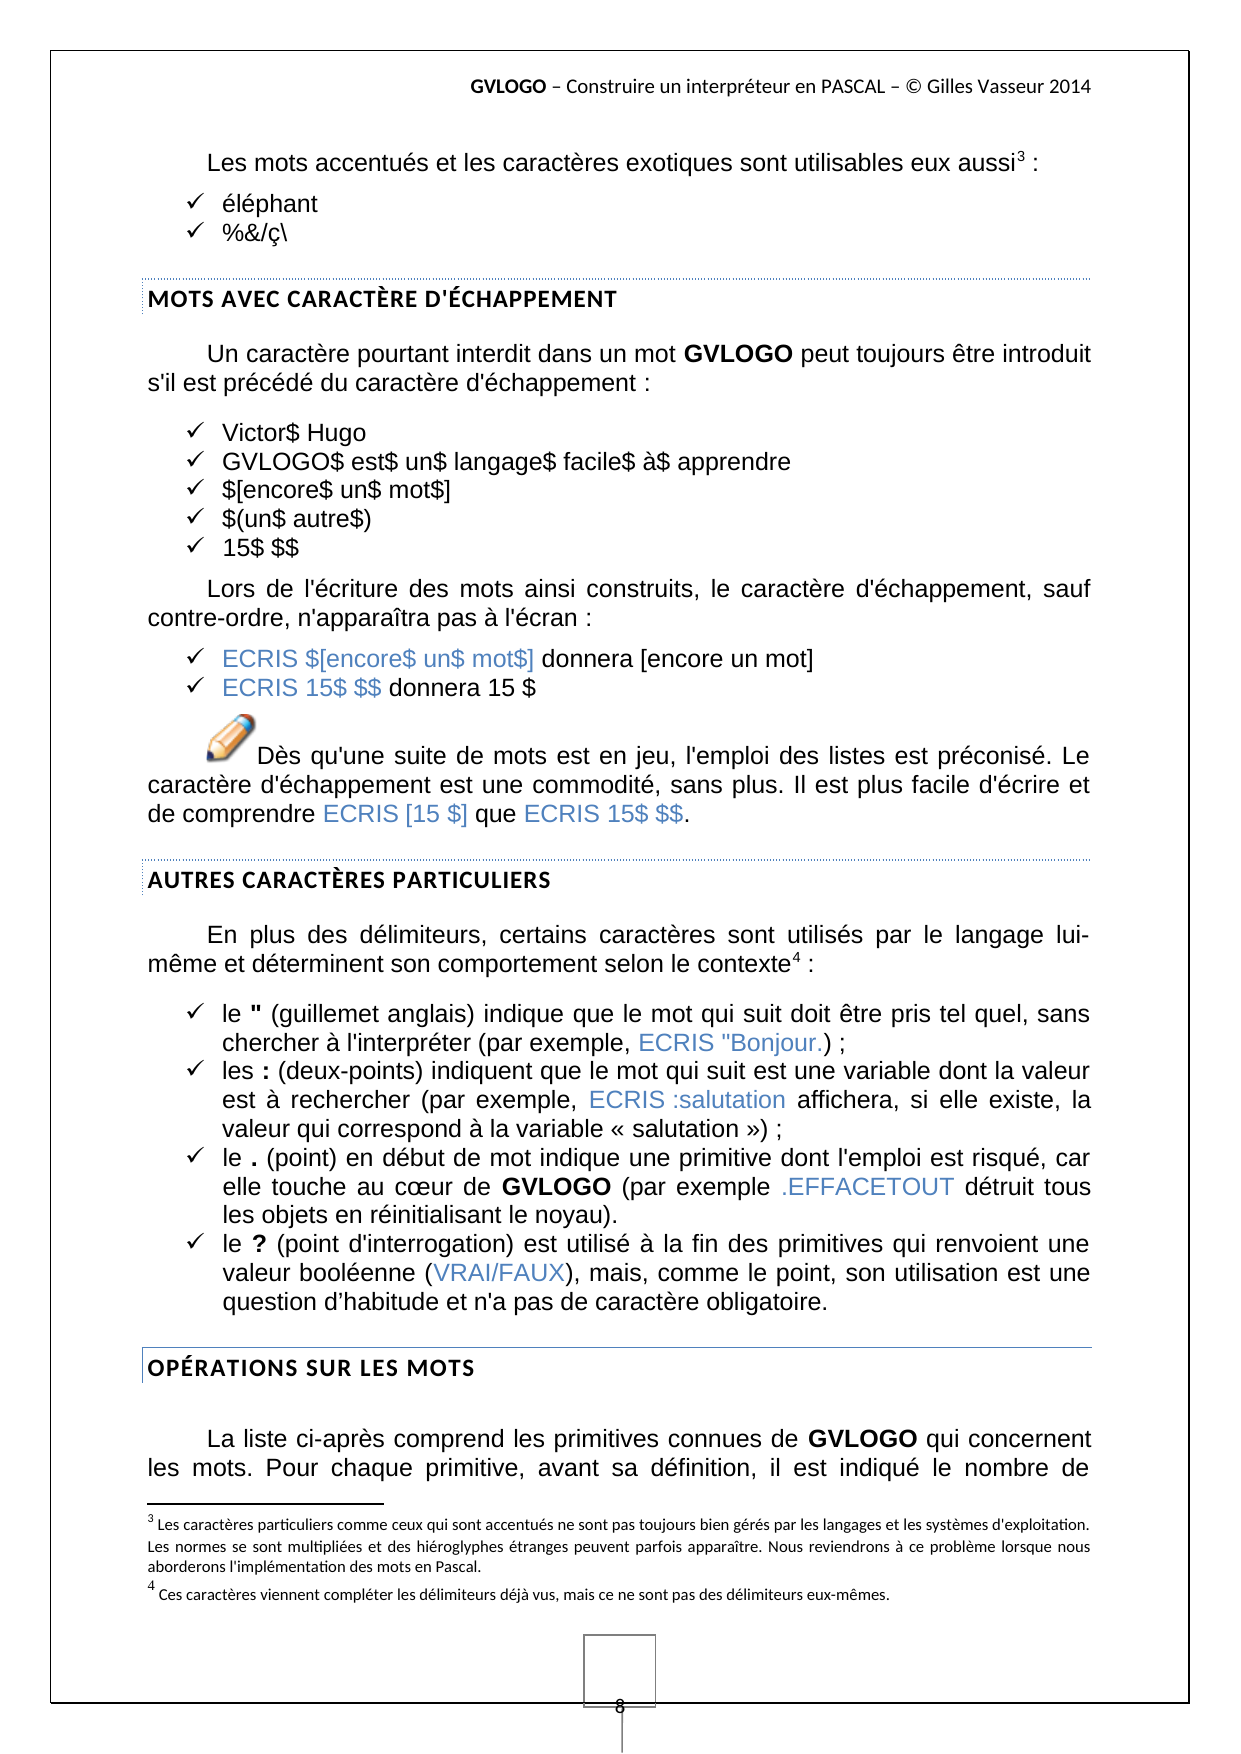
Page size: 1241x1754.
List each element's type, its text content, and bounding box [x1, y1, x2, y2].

text Un caractère pourtant interdit dans un mot GVLOGO peut toujours être introduit s'il est précédé du caractère d'échappement : [147, 339, 1092, 397]
list éléphant [185, 189, 1092, 218]
list $[encore$ un$ mot$] [185, 475, 1092, 504]
list GVLOGO$ est$ un$ langage$ facile$ à$ apprendre [185, 447, 1092, 475]
list le ? (point d'interrogation) est utilisé à la fin des primitives qui renvoient une valeur booléenne (VRAI/FAUX), mais, comme le point, son utilisation est une question d’habitude et n'a pas de caractère obligatoire. [185, 1229, 1092, 1315]
text Les mots accentués et les caractères exotiques sont utilisables eux aussi : [147, 148, 1092, 176]
list ECRIS 15$ $$ donnera 15 $ [185, 673, 1092, 702]
list le " (guillemet anglais) indique que le mot qui suit doit être pris tel quel, sans chercher à l'interpréter (par exemple, ECRIS "Bonjour.) ; [185, 999, 1092, 1056]
text En plus des délimiteurs, certains caractères sont utilisés par le langage lui-même et déterminent son comportement selon le contexte : [147, 920, 1092, 978]
list le . (point) en début de mot indique une primitive dont l'emploi est risqué, car elle touche au cœur de GVLOGO (par exemple .EFFACETOUT détruit tous les objets en réinitialisant le noyau). [185, 1143, 1092, 1229]
list 15$ $$ [185, 533, 1092, 562]
list %&/ç\ [185, 218, 1092, 247]
list Victor$ Hugo [185, 418, 1092, 447]
subtitle Autres caractères particuliers [142, 859, 1092, 895]
picture [206, 714, 257, 765]
list ECRIS $[encore$ un$ mot$] donnera [encore un mot] [185, 644, 1092, 673]
subtitle Opérations sur les mots [143, 1348, 1092, 1383]
subtitle Mots avec caractère d'échappement [142, 278, 1092, 314]
text Dès qu'une suite de mots est en jeu, l'emploi des listes est préconisé. Le caractère d'échappement est une commodité, sans plus. Il est plus facile d'écrire et de comprendre ECRIS [15 $] que ECRIS 15$ $$. [147, 715, 1092, 828]
list $(un$ autre$) [185, 504, 1092, 533]
list les : (deux-points) indiquent que le mot qui suit est une variable dont la valeur est à rechercher (par exemple, ECRIS :salutation affichera, si elle existe, la valeur qui correspond à la variable « salutation ») ; [185, 1056, 1092, 1143]
text Lors de l'écriture des mots ainsi construits, le caractère d'échappement, sauf contre-ordre, n'apparaîtra pas à l'écran : [147, 574, 1092, 632]
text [147, 1424, 1092, 1482]
